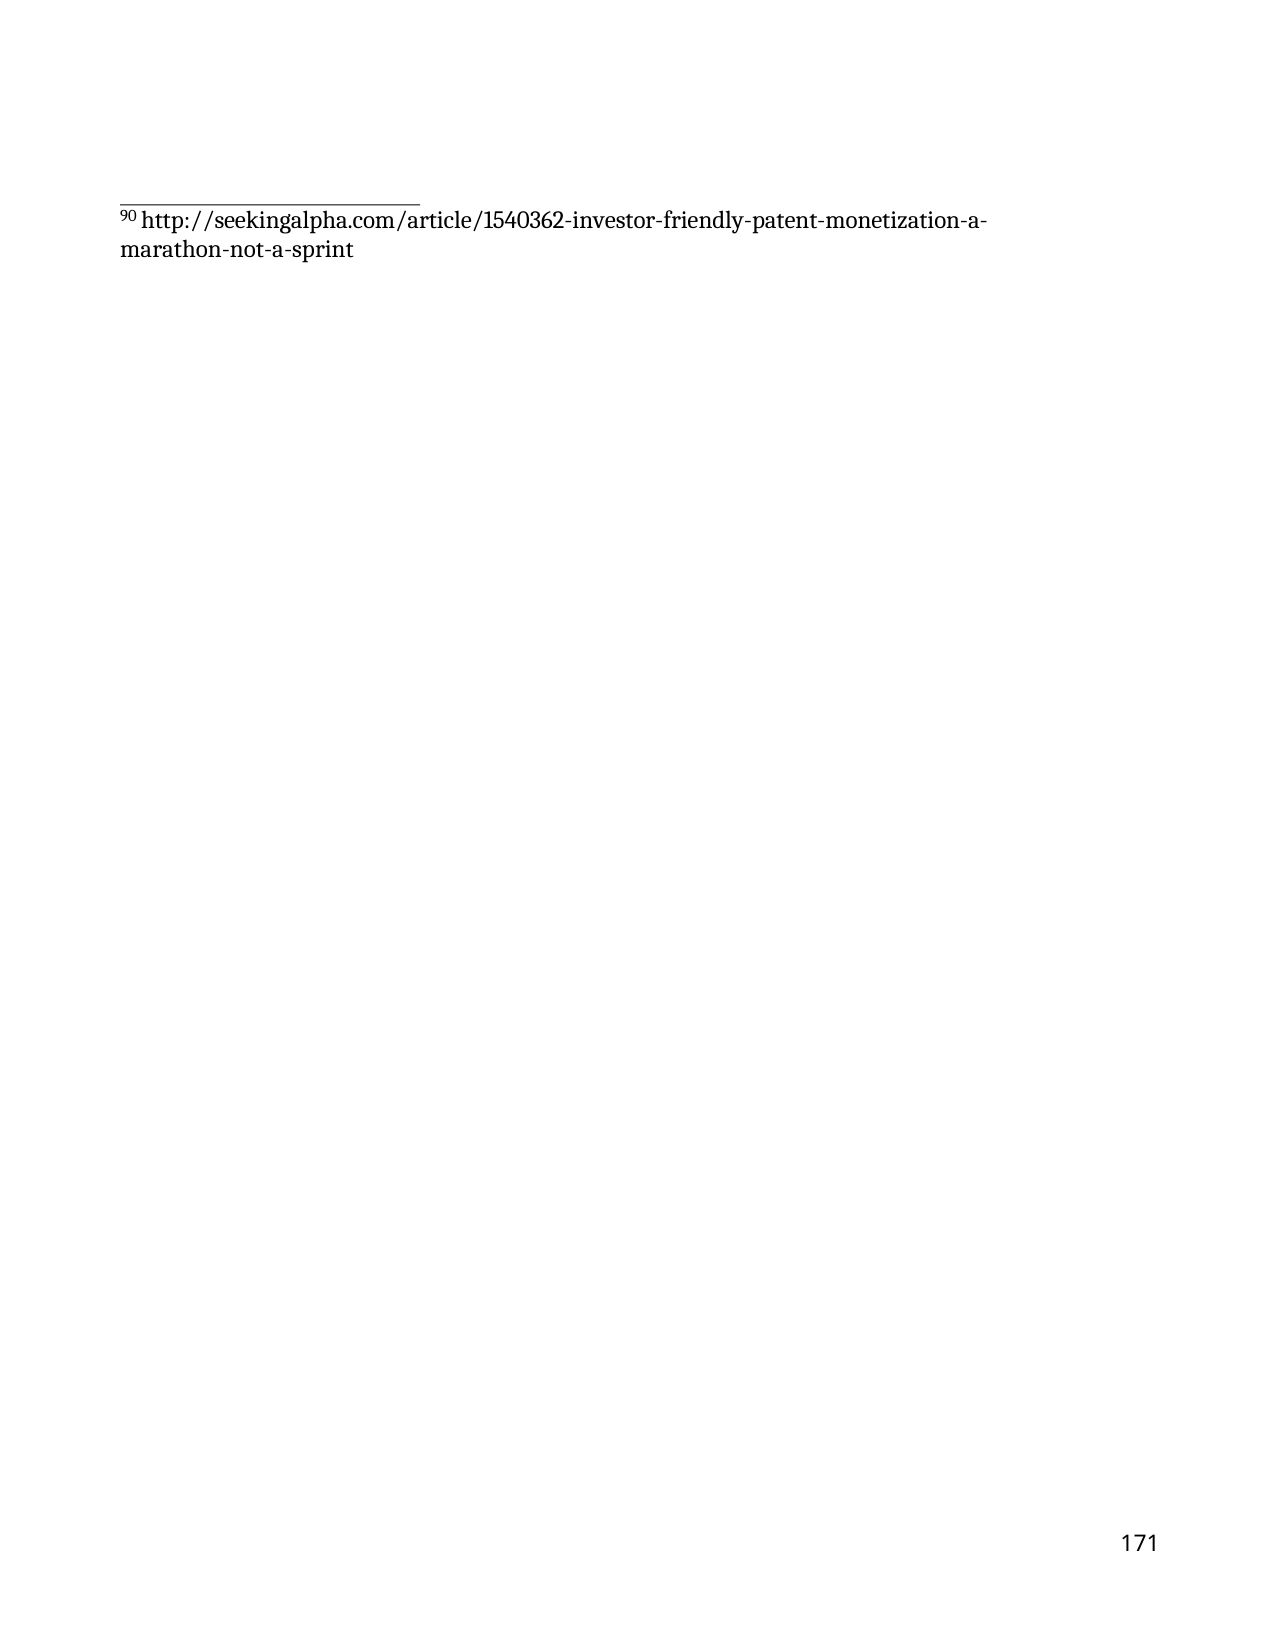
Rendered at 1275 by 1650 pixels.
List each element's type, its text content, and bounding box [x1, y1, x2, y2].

text 90 http://seekingalpha.com/article/1540362-investor-friendly-patent-monetization-a- marathon-not-a-sprint [120, 206, 1046, 264]
